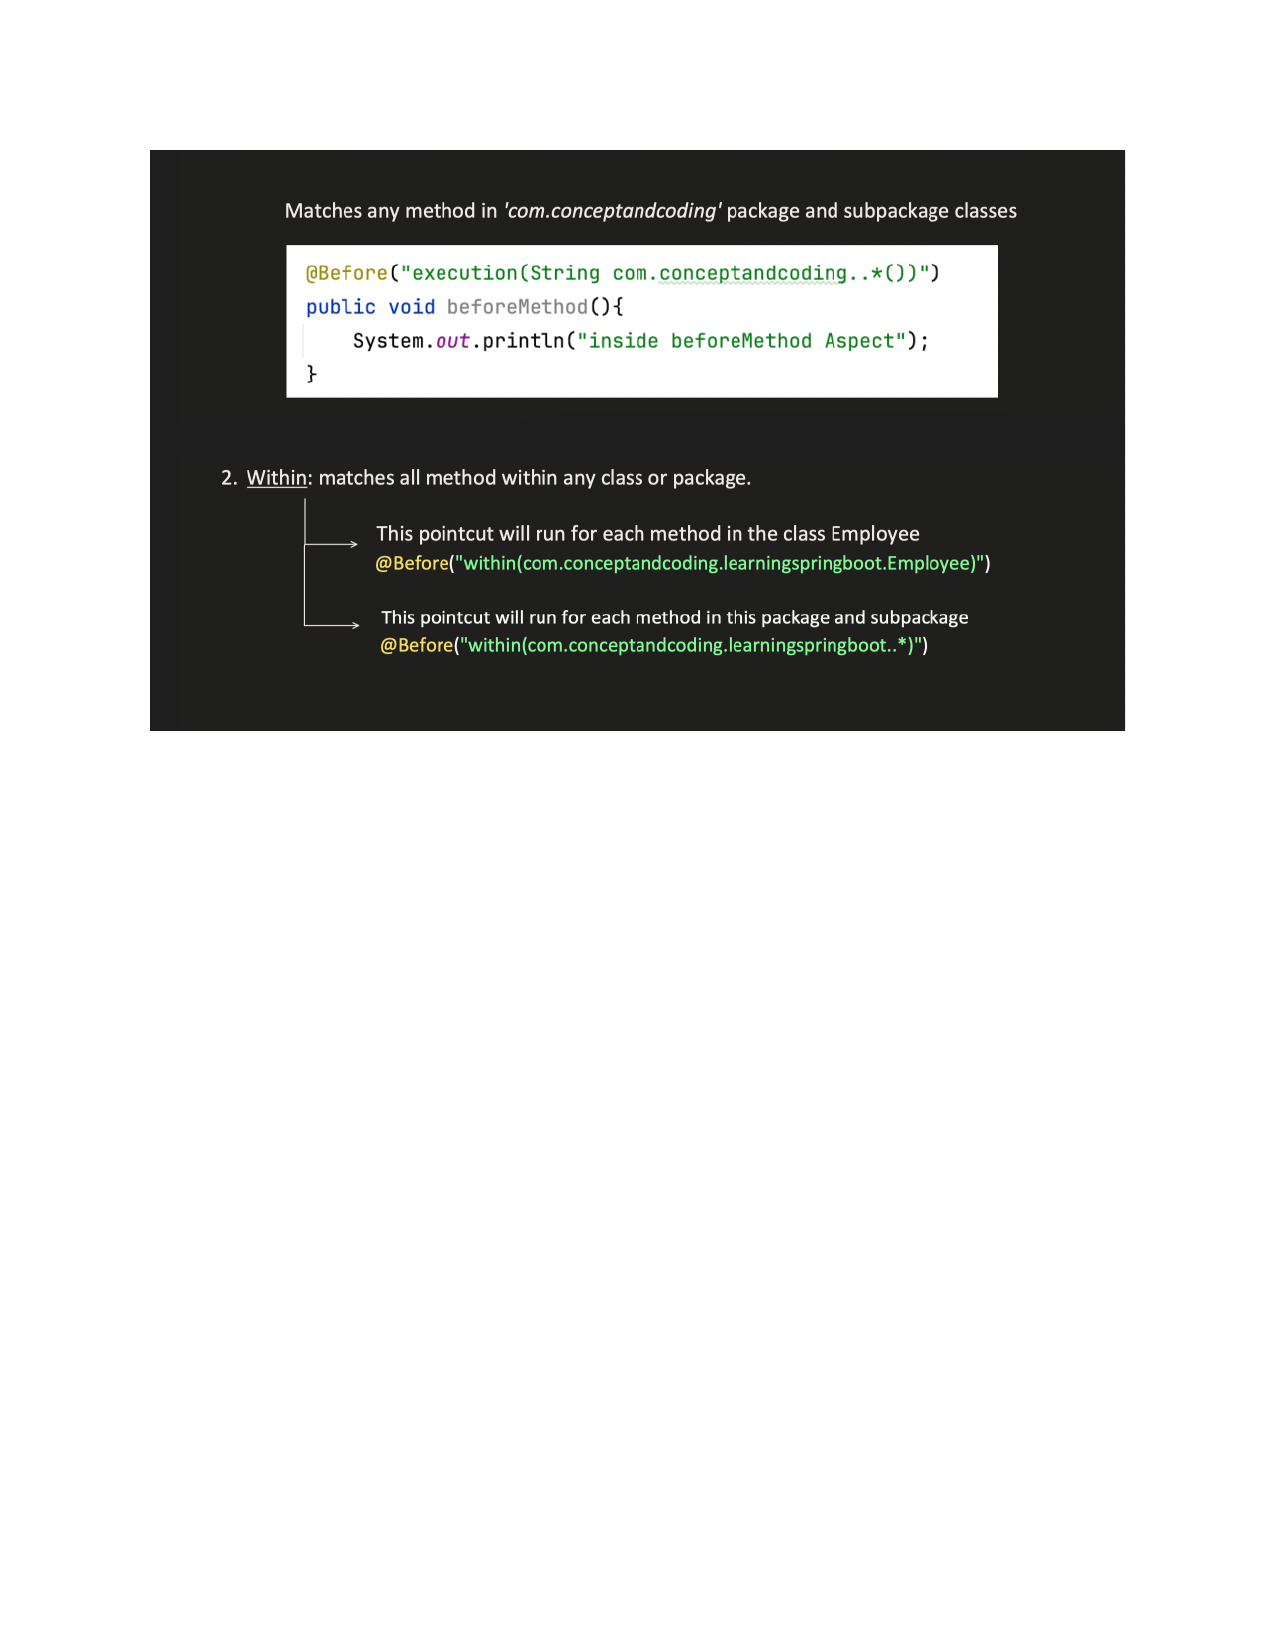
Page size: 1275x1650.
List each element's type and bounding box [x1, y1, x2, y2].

picture [150, 150, 1125, 731]
